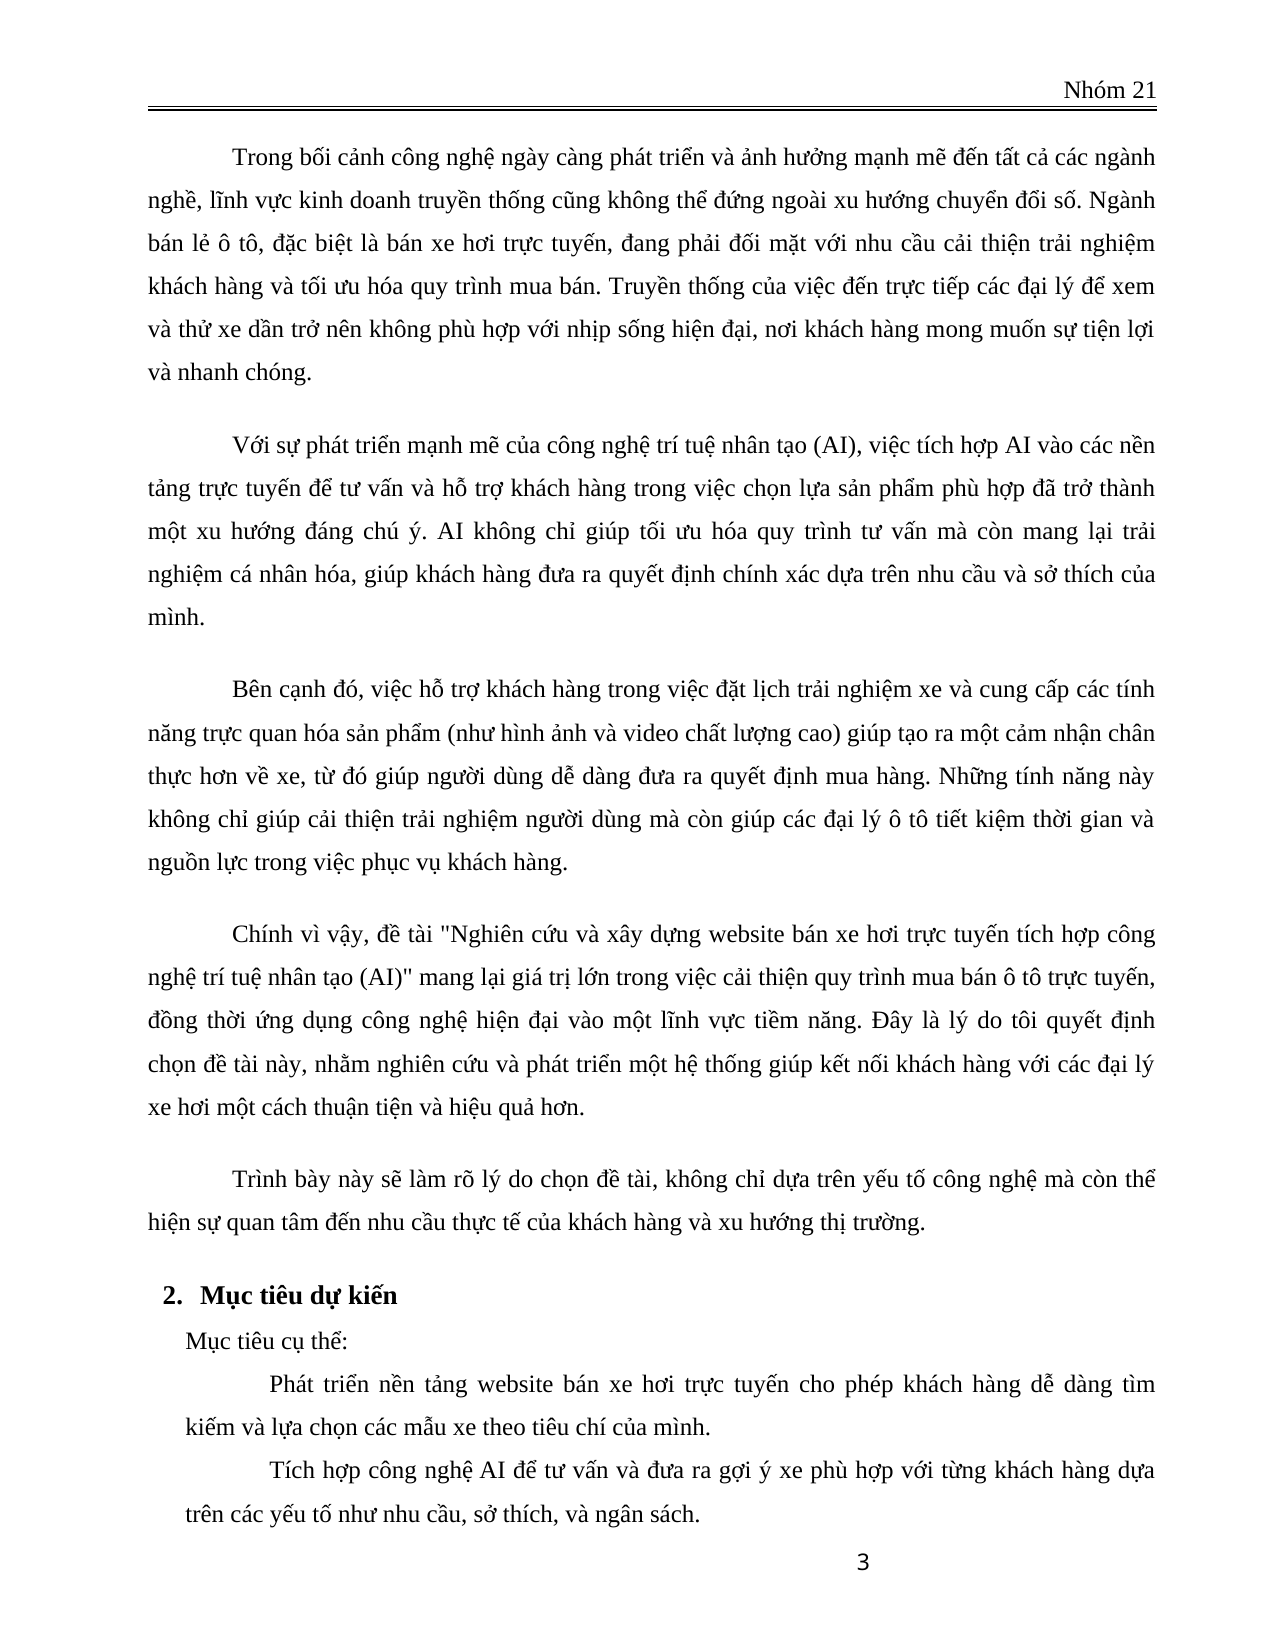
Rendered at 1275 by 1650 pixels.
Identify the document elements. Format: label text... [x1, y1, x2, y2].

list Tích hợp công nghệ AI để tư vấn và đưa ra gợi ý xe phù hợp với từng khách hàng dựa trên các yếu tố như nhu cầu, sở thích, và ngân sách. [185, 1456, 1157, 1527]
text Với sự phát triển mạnh mẽ của công nghệ trí tuệ nhân tạo (AI), việc tích hợp AI vào các nền tảng trực tuyến để tư vấn và hỗ trợ khách hàng trong việc chọn lựa sản phẩm phù hợp đã trở thành một xu hướng đáng chú ý. AI không chỉ giúp tối ưu hóa quy trình tư vấn mà còn mang lại trải nghiệm cá nhân hóa, giúp khách hàng đưa ra quyết định chính xác dựa trên nhu cầu và sở thích của mình. [148, 430, 1157, 631]
text Bên cạnh đó, việc hỗ trợ khách hàng trong việc đặt lịch trải nghiệm xe và cung cấp các tính năng trực quan hóa sản phẩm (như hình ảnh và video chất lượng cao) giúp tạo ra một cảm nhận chân thực hơn về xe, từ đó giúp người dùng dễ dàng đưa ra quyết định mua hàng. Những tính năng này không chỉ giúp cải thiện trải nghiệm người dùng mà còn giúp các đại lý ô tô tiết kiệm thời gian và nguồn lực trong việc phục vụ khách hàng. [148, 674, 1157, 876]
text Trong bối cảnh công nghệ ngày càng phát triển và ảnh hưởng mạnh mẽ đến tất cả các ngành nghề, lĩnh vực kinh doanh truyền thống cũng không thể đứng ngoài xu hướng chuyển đổi số. Ngành bán lẻ ô tô, đặc biệt là bán xe hơi trực tuyến, đang phải đối mặt với nhu cầu cải thiện trải nghiệm khách hàng và tối ưu hóa quy trình mua bán. Truyền thống của việc đến trực tiếp các đại lý để xem và thử xe dần trở nên không phù hợp với nhịp sống hiện đại, nơi khách hàng mong muốn sự tiện lợi và nhanh chóng. [148, 142, 1157, 386]
list Phát triển nền tảng website bán xe hơi trực tuyến cho phép khách hàng dễ dàng tìm kiếm và lựa chọn các mẫu xe theo tiêu chí của mình. [185, 1369, 1157, 1441]
text Chính vì vậy, đề tài "Nghiên cứu và xây dựng website bán xe hơi trực tuyến tích hợp công nghệ trí tuệ nhân tạo (AI)" mang lại giá trị lớn trong việc cải thiện quy trình mua bán ô tô trực tuyến, đồng thời ứng dụng công nghệ hiện đại vào một lĩnh vực tiềm năng. Đây là lý do tôi quyết định chọn đề tài này, nhằm nghiên cứu và phát triển một hệ thống giúp kết nối khách hàng với các đại lý xe hơi một cách thuận tiện và hiệu quả hơn. [148, 919, 1157, 1121]
list Mục tiêu dự kiến [162, 1279, 1157, 1311]
list Mục tiêu cụ thể: [148, 1326, 1157, 1355]
text Trình bày này sẽ làm rõ lý do chọn đề tài, không chỉ dựa trên yếu tố công nghệ mà còn thể hiện sự quan tâm đến nhu cầu thực tế của khách hàng và xu hướng thị trường. [148, 1164, 1157, 1236]
